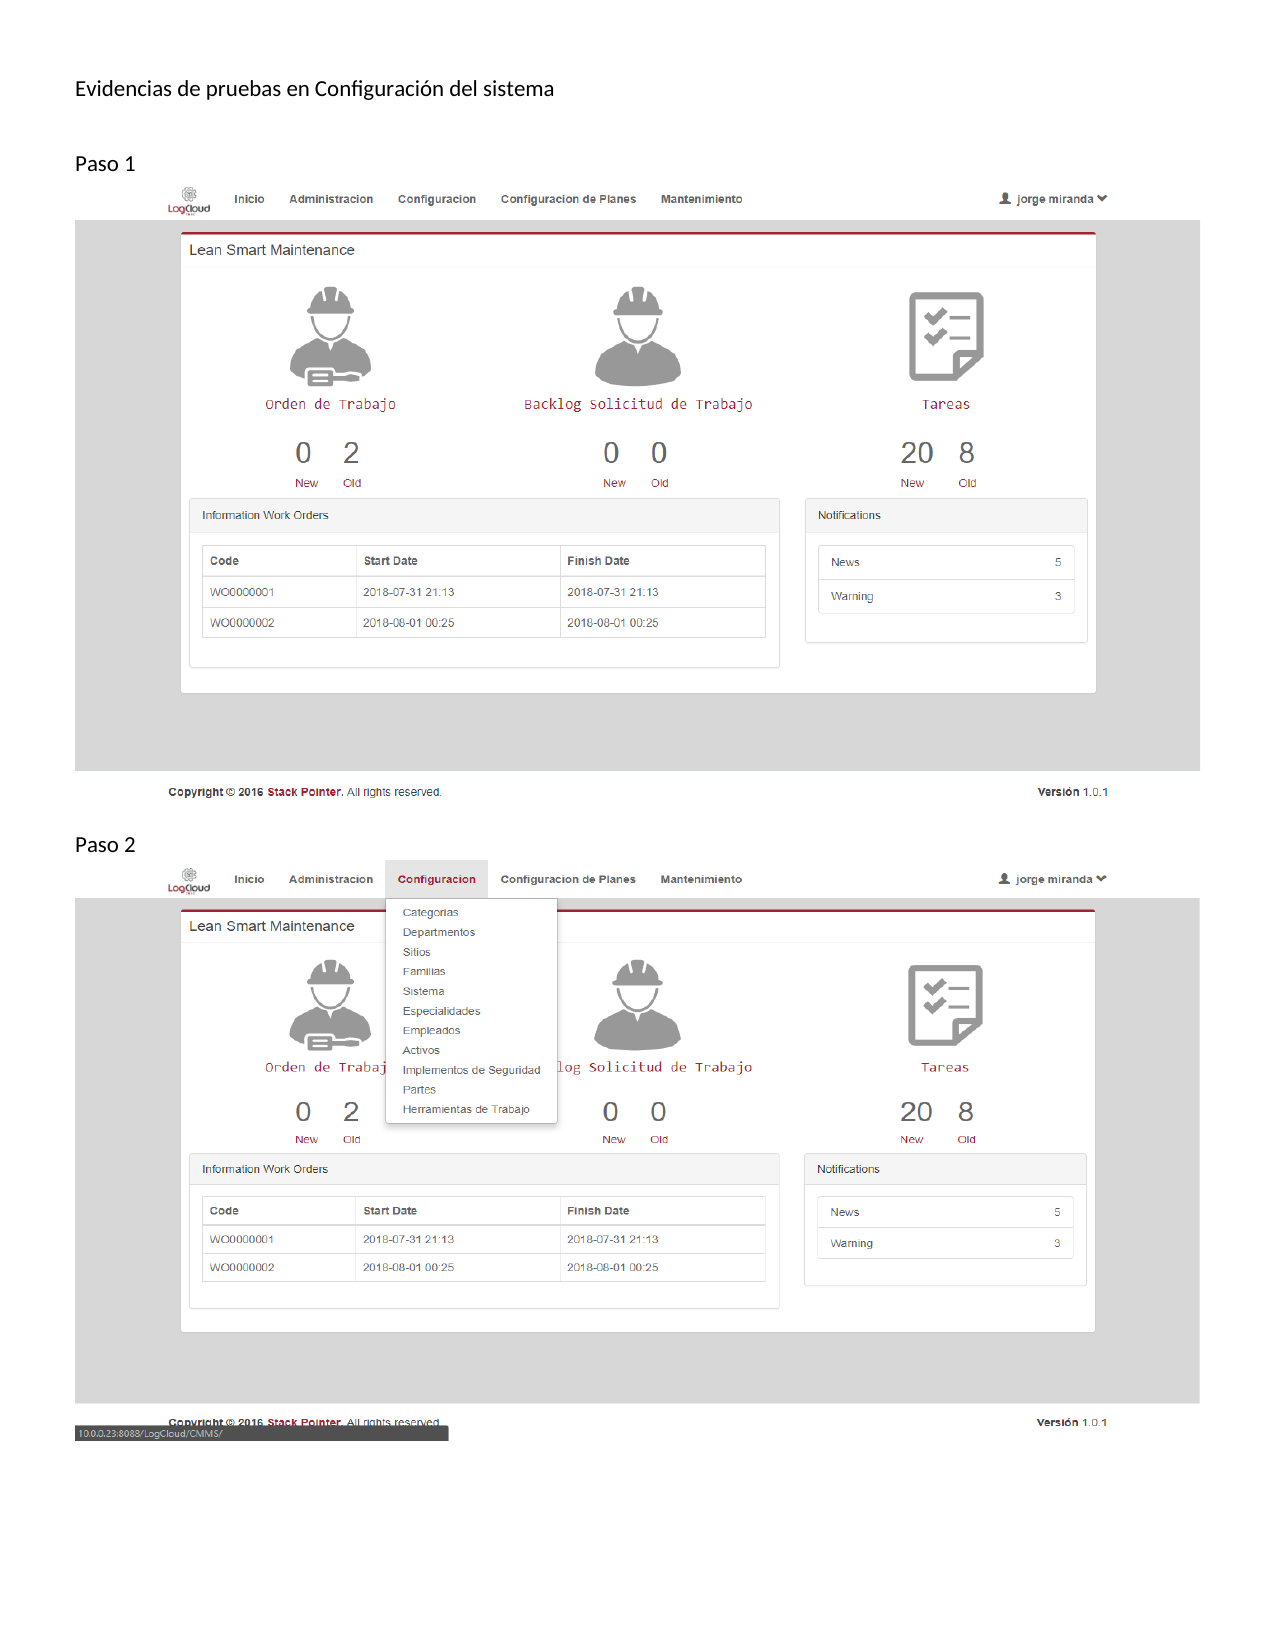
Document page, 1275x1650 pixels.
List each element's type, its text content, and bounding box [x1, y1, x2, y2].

text Paso 2 [75, 830, 1200, 860]
picture [75, 860, 1200, 1441]
picture [75, 178, 1200, 812]
text Paso 1 [75, 149, 1200, 178]
